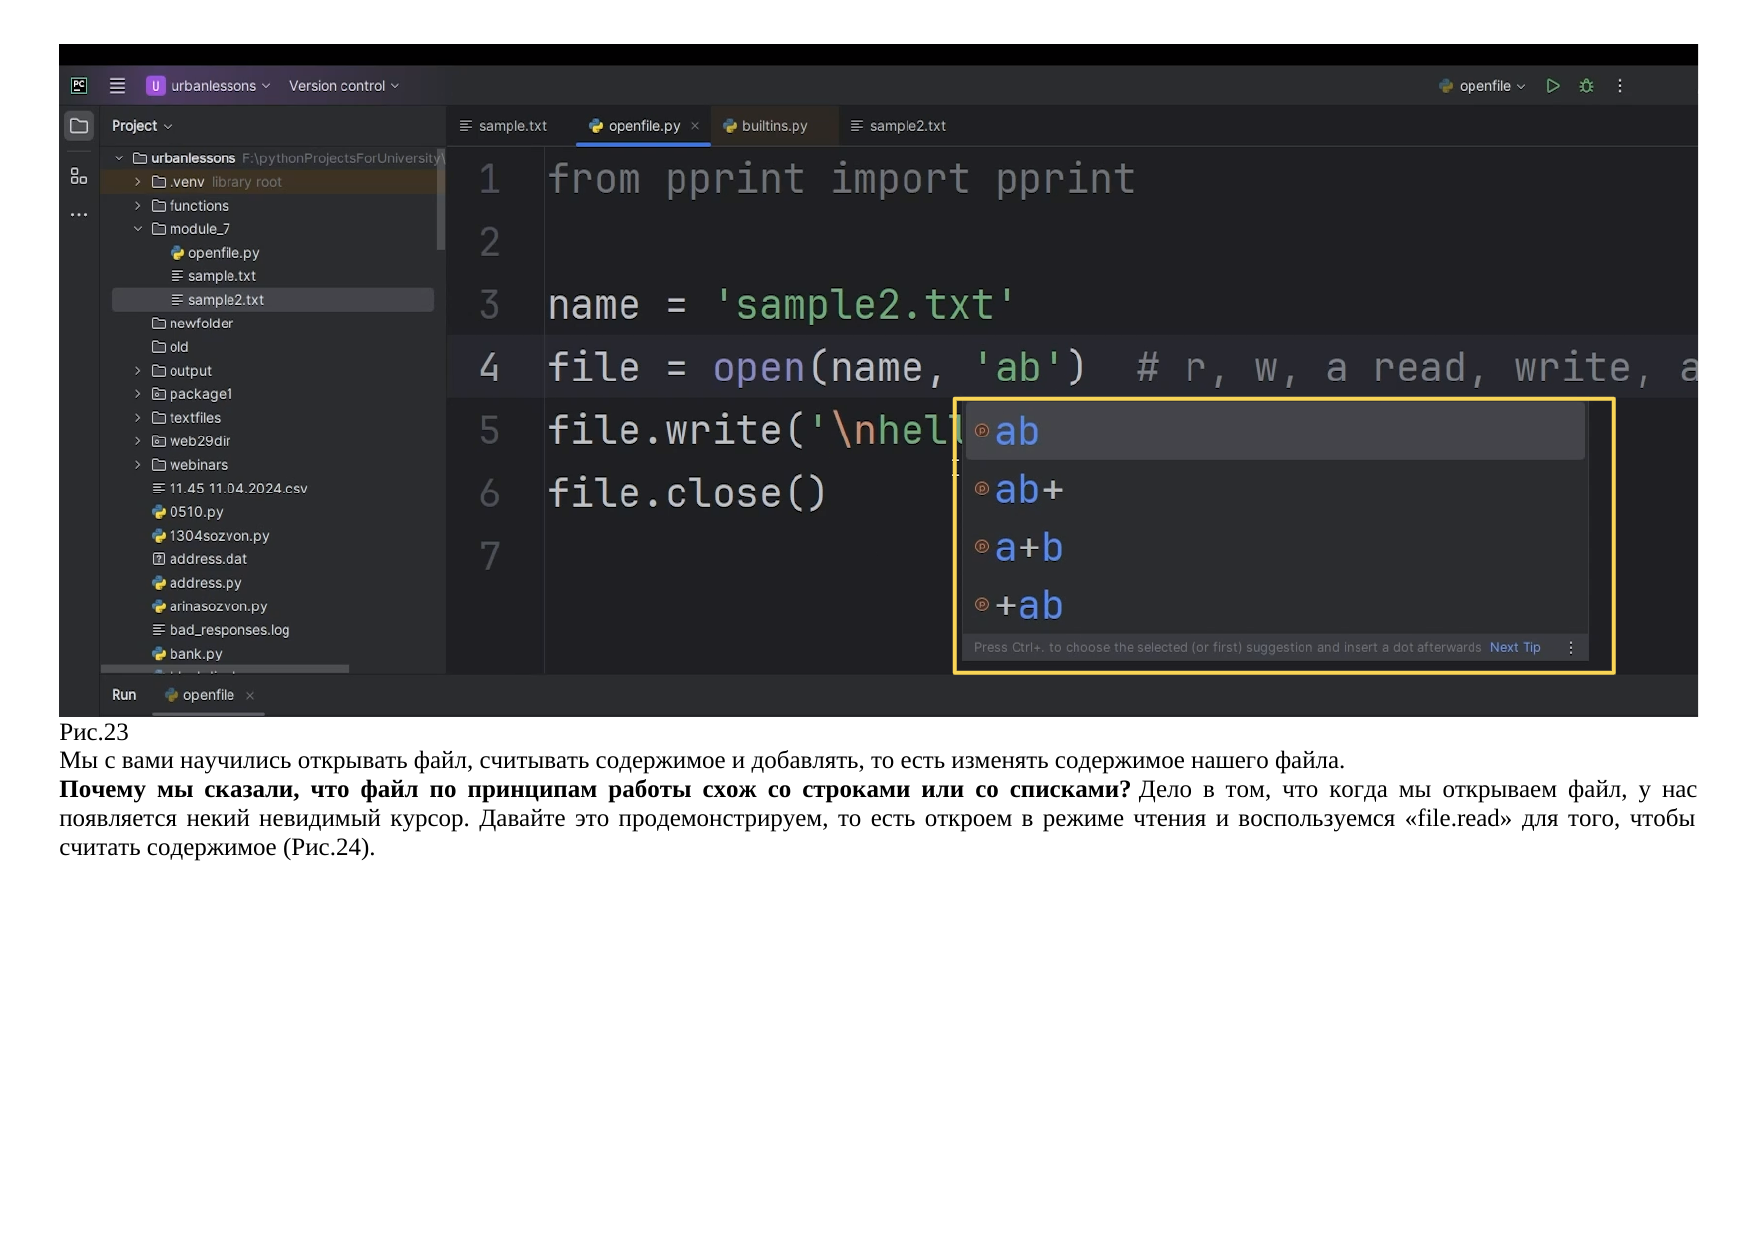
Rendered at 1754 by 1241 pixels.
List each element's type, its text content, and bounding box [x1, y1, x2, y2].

picture [59, 44, 1699, 717]
text Рис.23 [59, 717, 1698, 746]
text Почему мы сказали, что файл по принципам работы схож со строками или со списками? Дело в том, что когда мы открываем файл, у нас появляется некий невидимый курсор. Давайте это продемонстрируем, то есть откроем в режиме чтения и воспользуемся «file.read» для того, чтобы считать содержимое (Рис.24). [59, 774, 1698, 861]
text Мы с вами научились открывать файл, считывать содержимое и добавлять, то есть изменять содержимое нашего файла. [59, 746, 1698, 774]
